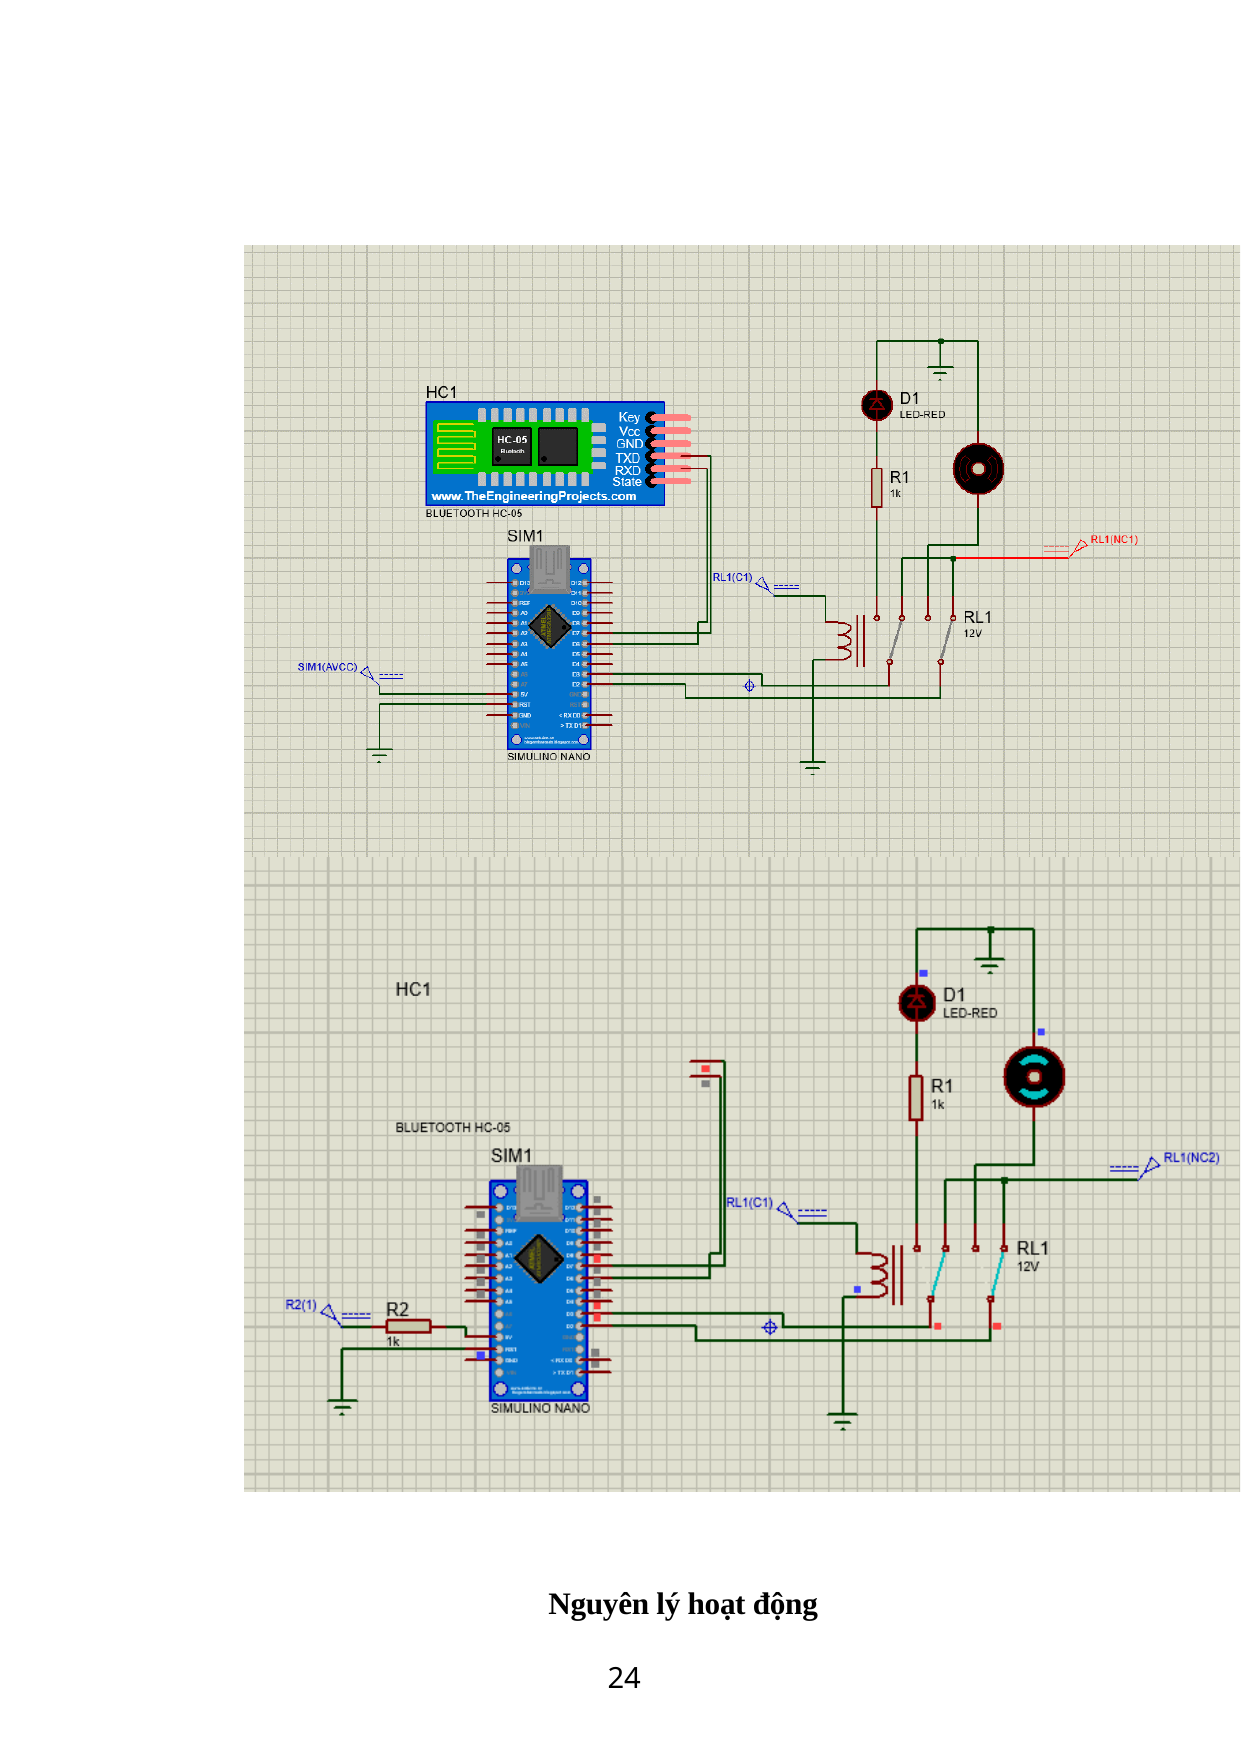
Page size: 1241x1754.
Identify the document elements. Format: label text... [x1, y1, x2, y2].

picture [244, 245, 1241, 1492]
list Nguyên lý hoạt động [244, 1585, 1122, 1621]
